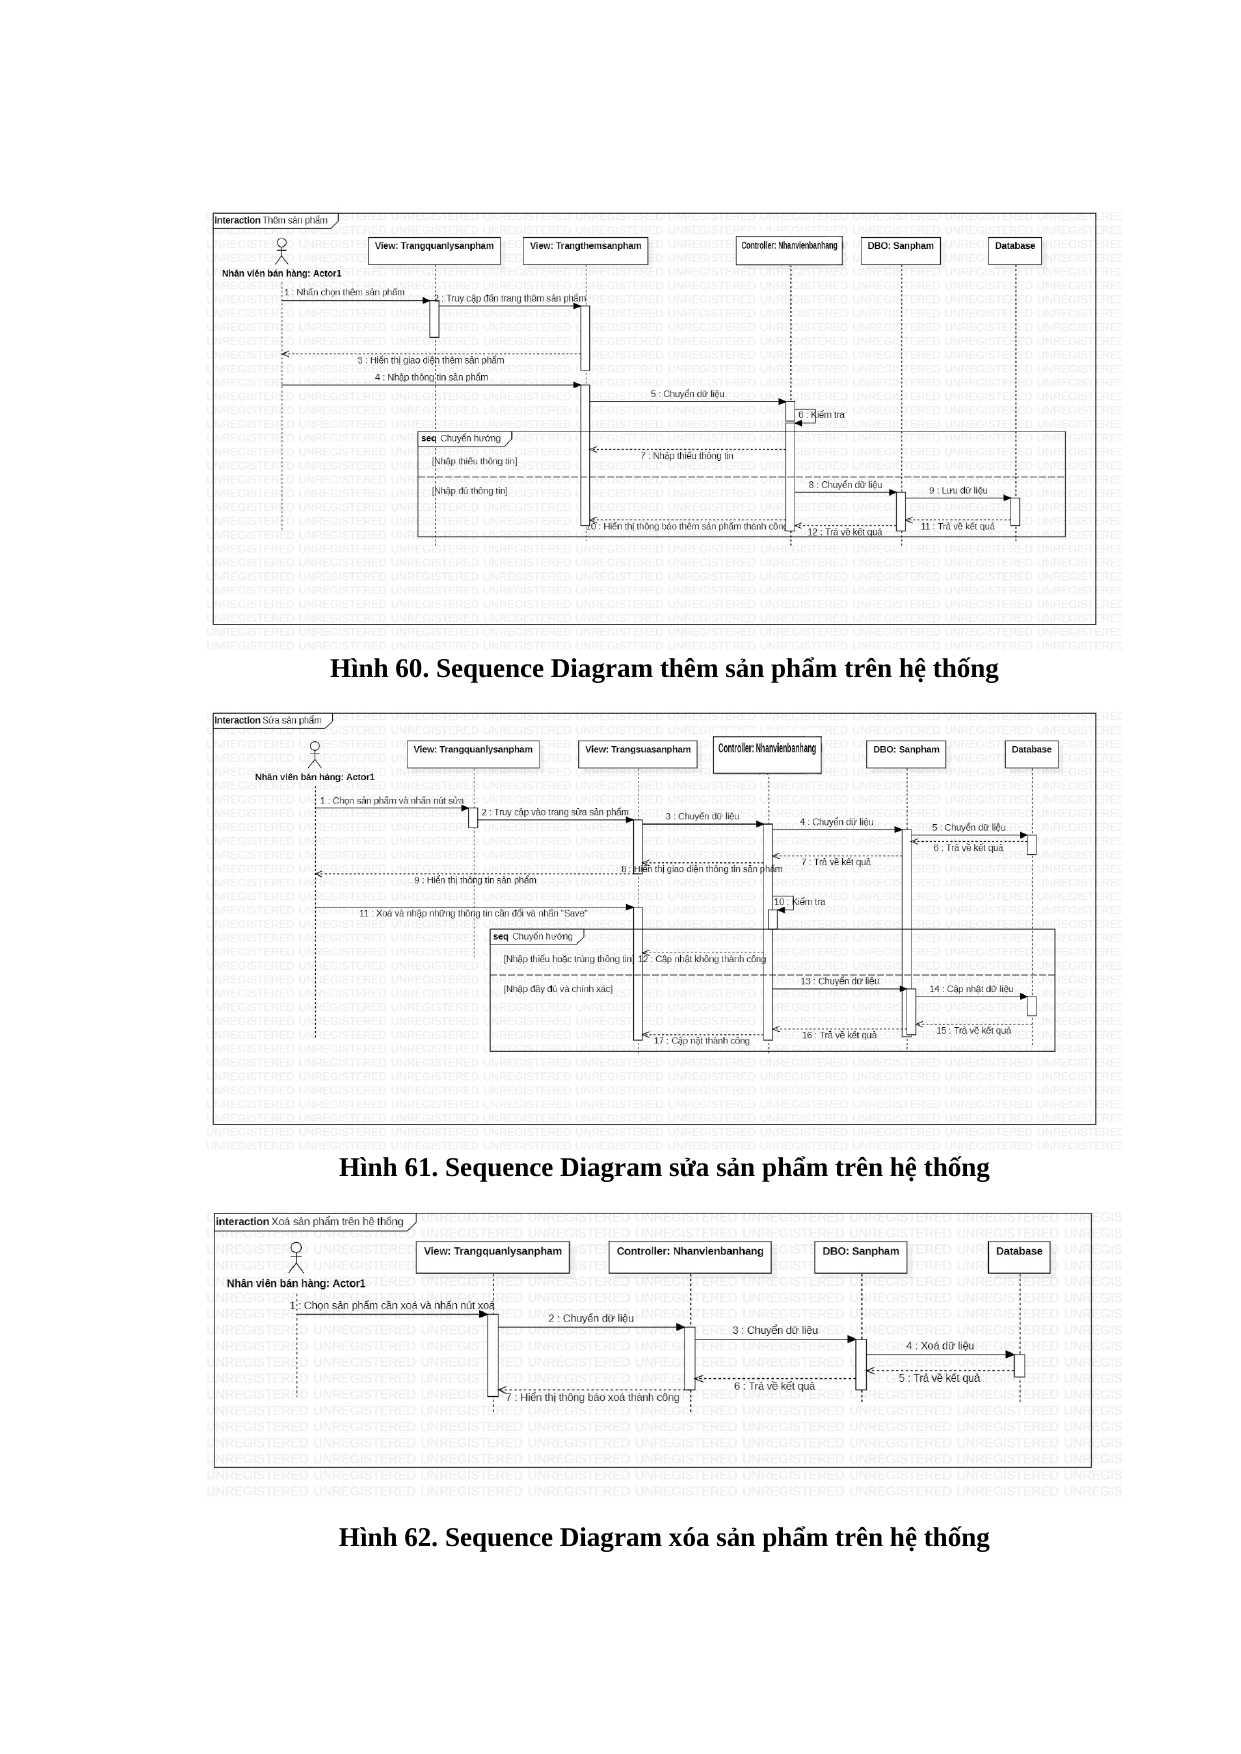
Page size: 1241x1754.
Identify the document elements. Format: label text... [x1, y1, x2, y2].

text Hình 62. Sequence Diagram xóa sản phẩm trên hệ thống [207, 1521, 1122, 1552]
picture [206, 706, 1123, 1152]
picture [206, 206, 1123, 652]
text Hình 61. Sequence Diagram sửa sản phẩm trên hệ thống [207, 1152, 1122, 1182]
picture [206, 1205, 1123, 1499]
text Hình 60. Sequence Diagram thêm sản phẩm trên hệ thống [207, 652, 1122, 683]
